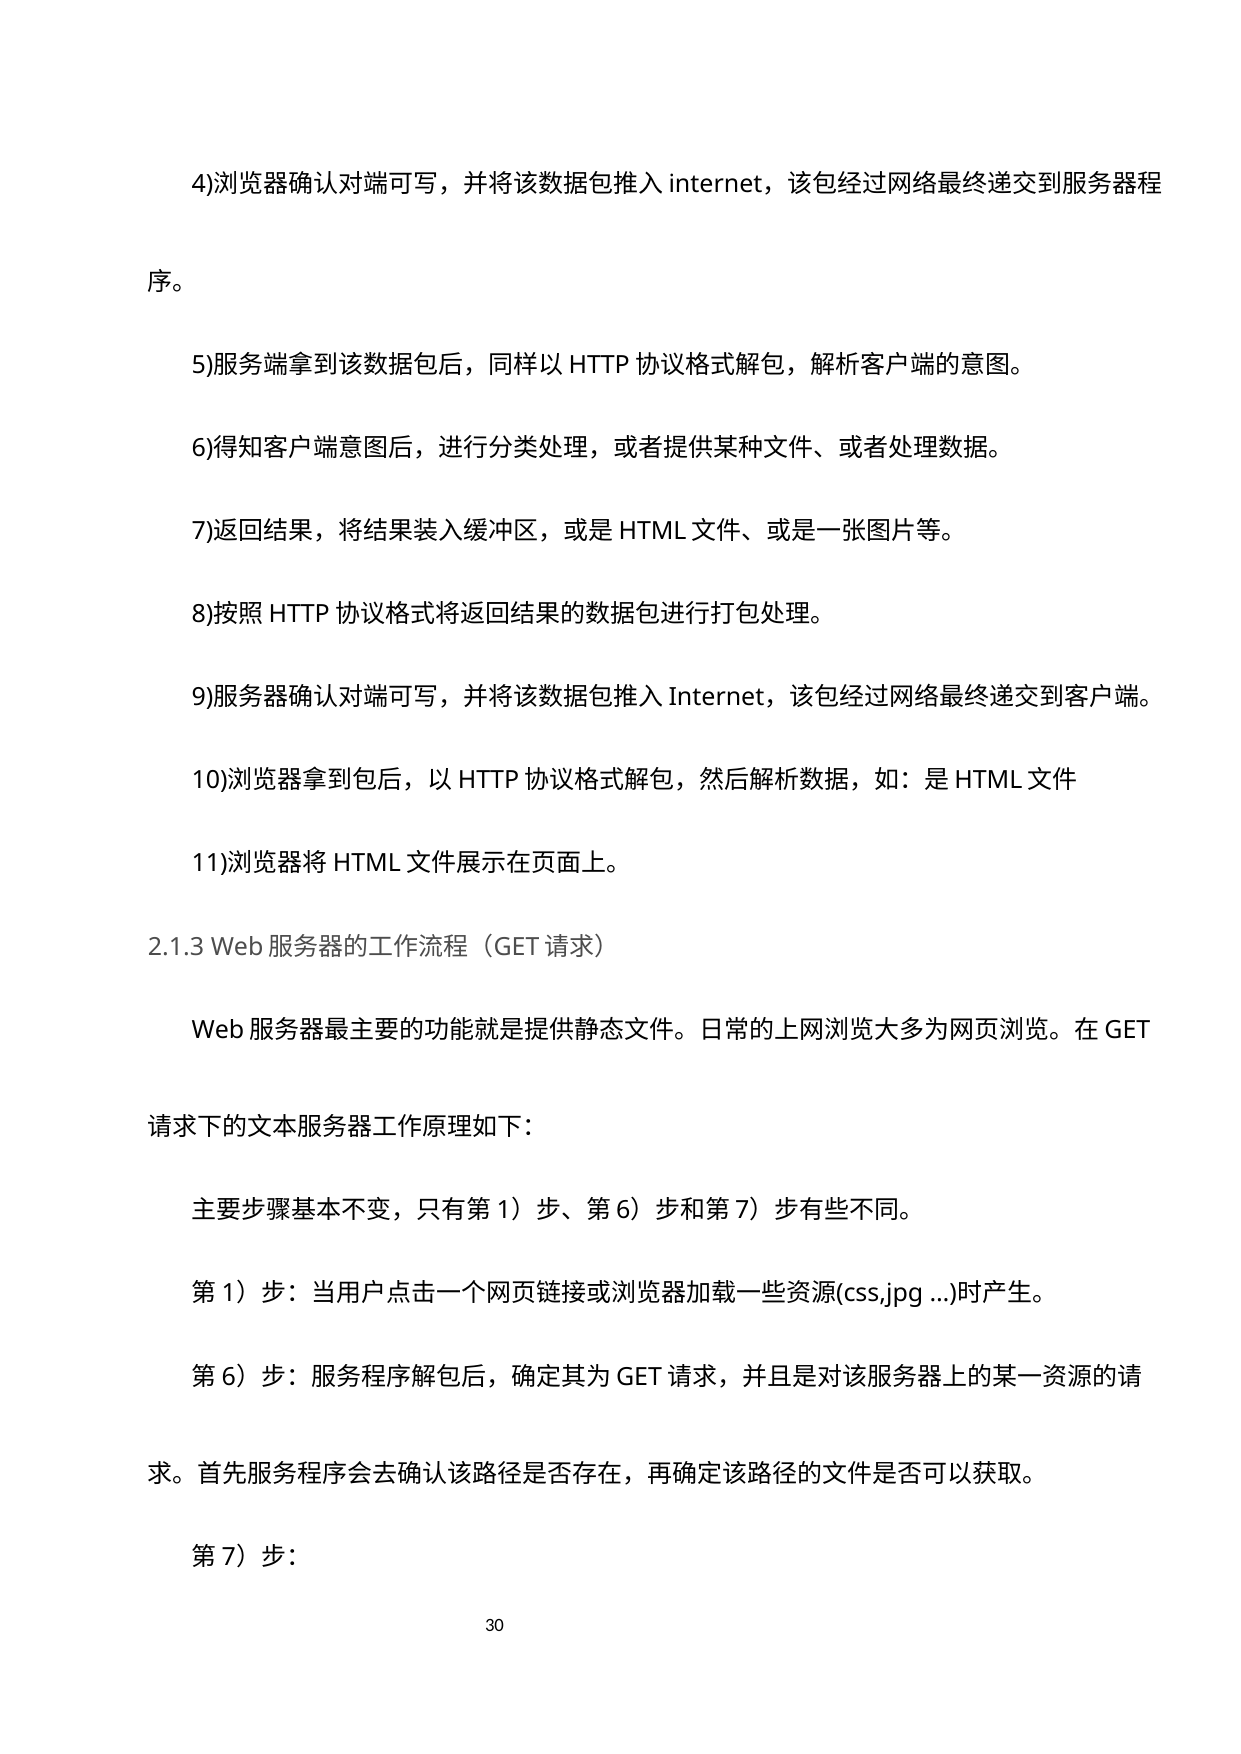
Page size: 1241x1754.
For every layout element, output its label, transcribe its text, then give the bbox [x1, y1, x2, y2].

text Web服务器最主要的功能就是提供静态文件。日常的上网浏览大多为网页浏览。在GET请求下的文本服务器工作原理如下： [148, 995, 1175, 1157]
text 9)服务器确认对端可写，并将该数据包推入Internet，该包经过网络最终递交到客户端。 [148, 662, 1175, 727]
text 11)浏览器将HTML文件展示在页面上。 [148, 828, 1175, 893]
text 6)得知客户端意图后，进行分类处理，或者提供某种文件、或者处理数据。 [148, 413, 1175, 478]
text 10)浏览器拿到包后，以HTTP协议格式解包，然后解析数据，如：是HTML文件 [148, 745, 1175, 810]
text 2.1.3 Web服务器的工作流程（GET请求） [148, 912, 1175, 977]
text 7)返回结果，将结果装入缓冲区，或是HTML文件、或是一张图片等。 [148, 496, 1175, 561]
text 8)按照HTTP协议格式将返回结果的数据包进行打包处理。 [148, 579, 1175, 644]
text 5)服务端拿到该数据包后，同样以HTTP协议格式解包，解析客户端的意图。 [148, 330, 1175, 395]
text 第7）步： [148, 1522, 1175, 1587]
text 主要步骤基本不变，只有第1）步、第6）步和第7）步有些不同。 [148, 1175, 1175, 1240]
text 第6）步：服务程序解包后，确定其为GET请求，并且是对该服务器上的某一资源的请求。首先服务程序会去确认该路径是否存在，再确定该路径的文件是否可以获取。 [148, 1342, 1175, 1504]
text 4)浏览器确认对端可写，并将该数据包推入internet，该包经过网络最终递交到服务器程序。 [148, 149, 1175, 312]
text 第1）步：当用户点击一个网页链接或浏览器加载一些资源(css,jpg …)时产生。 [148, 1258, 1175, 1323]
